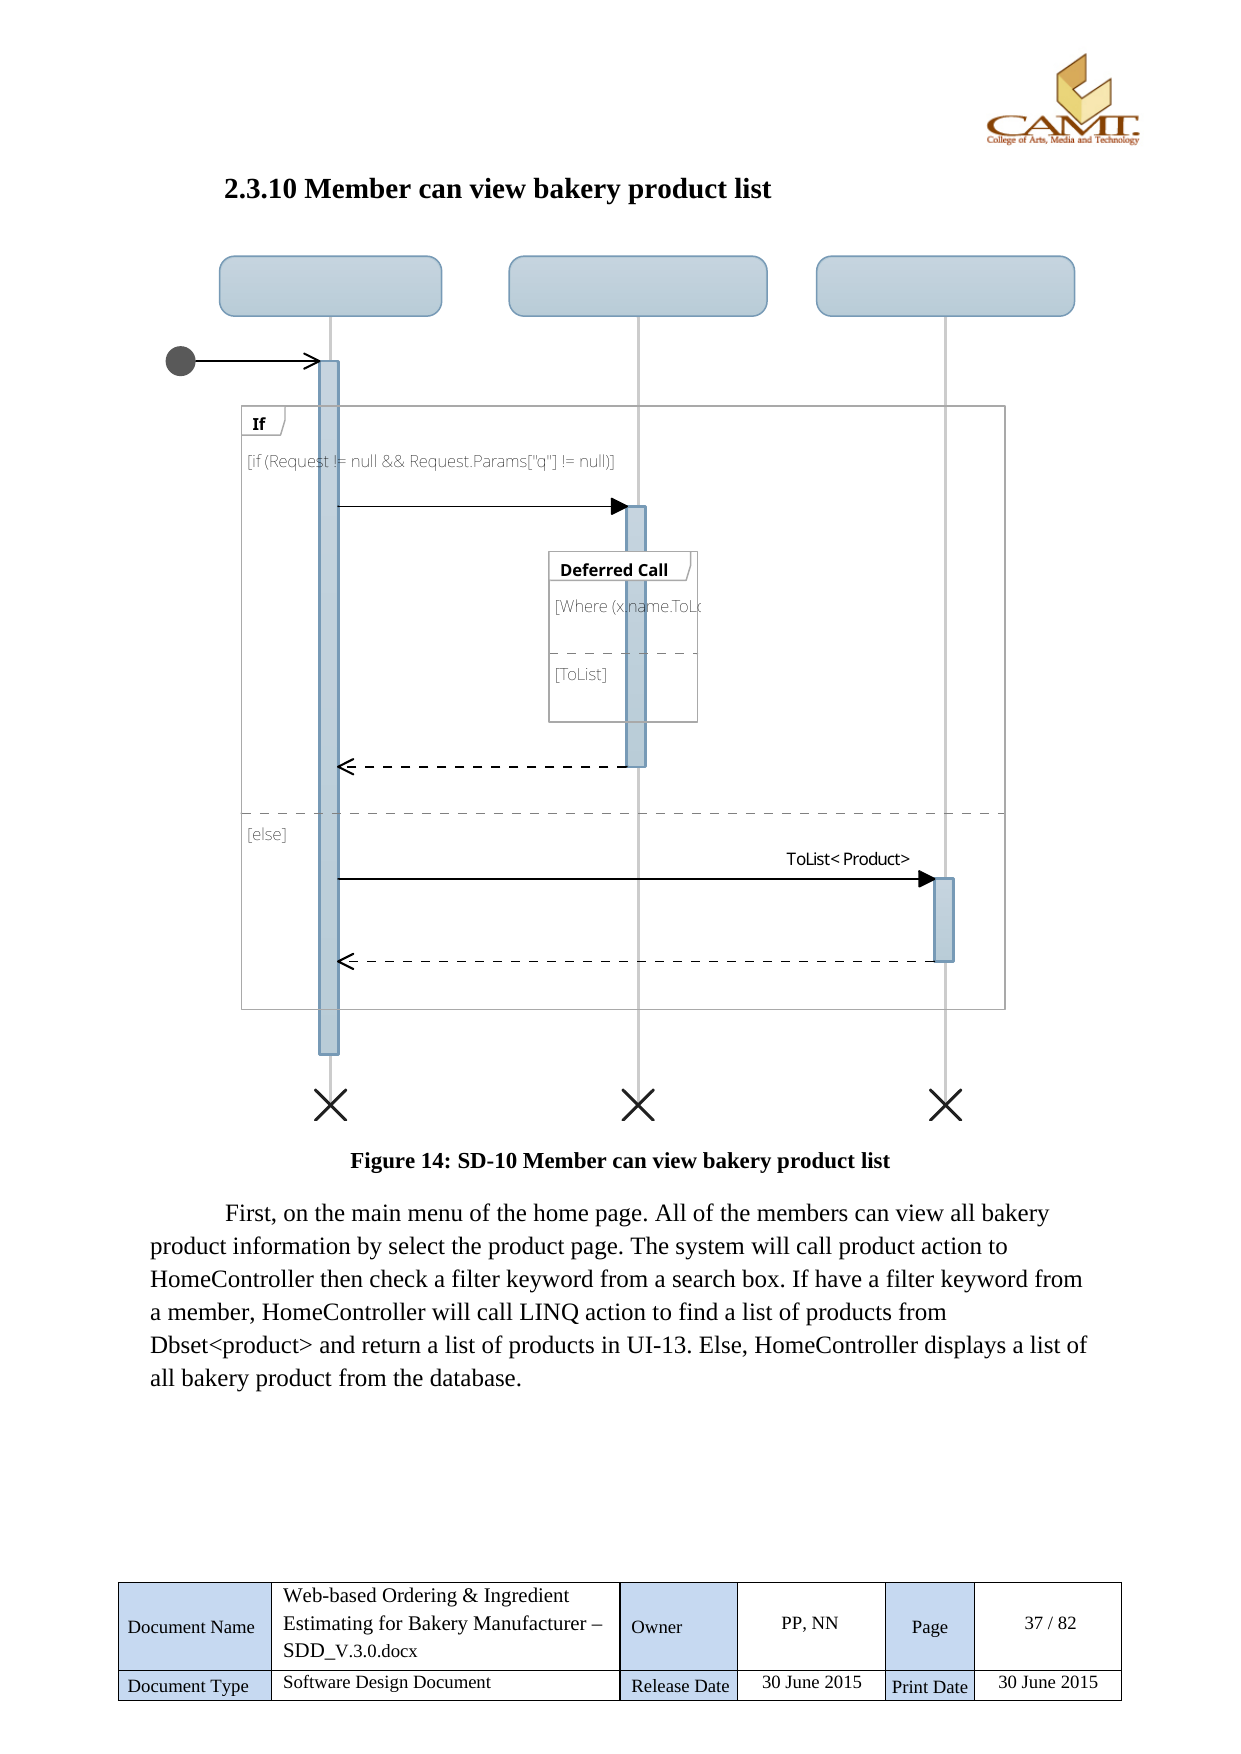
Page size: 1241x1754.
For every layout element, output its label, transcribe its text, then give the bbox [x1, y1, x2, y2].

subtitle 2.3.10 Member can view bakery product list [150, 171, 1090, 204]
picture [978, 46, 1144, 147]
text all bakery product from the database. [150, 1363, 1090, 1392]
text First, on the main menu of the home page. All of the members can view all bakery product information by select the product page. The system will call product action to HomeController then check a filter keyword from a search box. If have a filter keyword from a member, HomeController will call LINQ action to find a list of products from Dbset<product> and return a list of products in UI-13. Else, HomeController displays a list of [150, 1198, 1090, 1359]
list Figure 14: SD-10 Member can view bakery product list [150, 1147, 1090, 1173]
